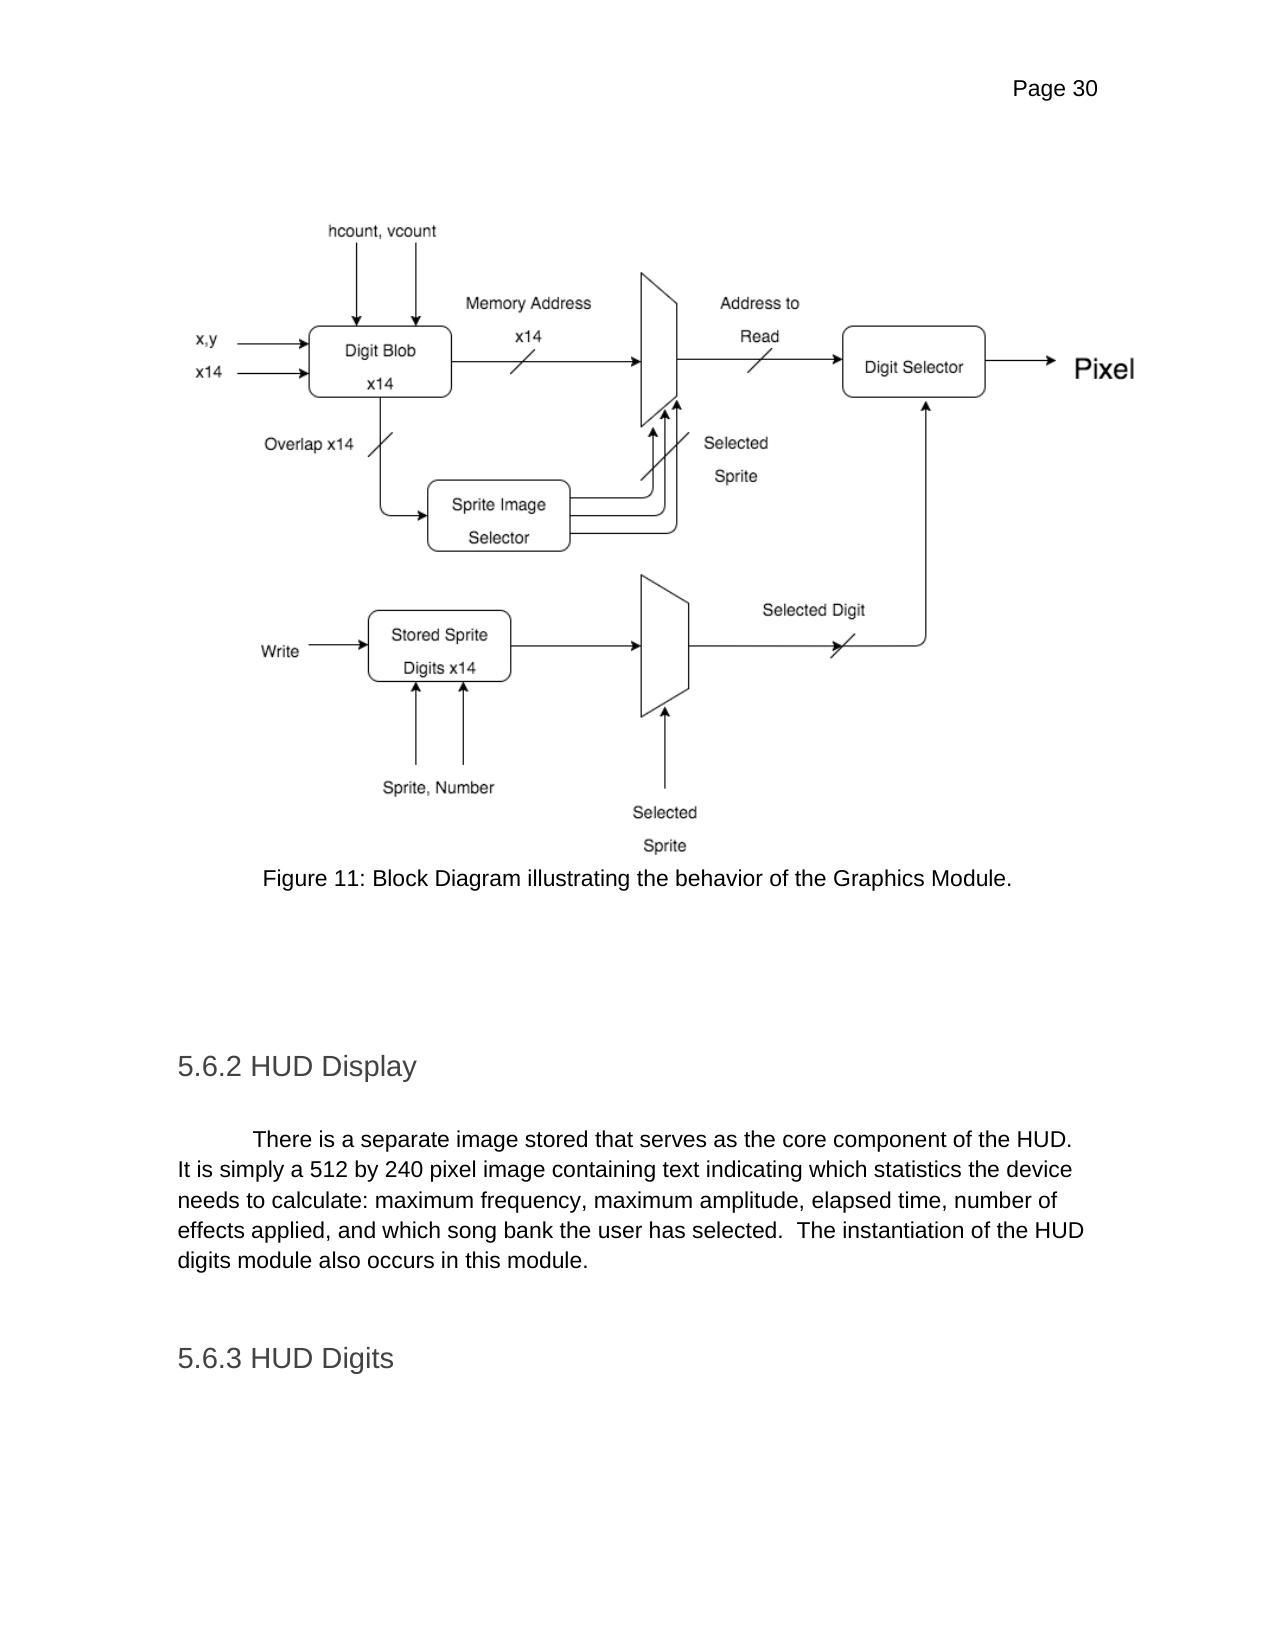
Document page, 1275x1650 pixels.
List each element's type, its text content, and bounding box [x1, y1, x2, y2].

subtitle 5.6.2 HUD Display [177, 1049, 1098, 1083]
text There is a separate image stored that serves as the core component of the HUD. It is simply a 512 by 240 pixel image containing text indicating which statistics the device needs to calculate: maximum frequency, maximum amplitude, elapsed time, number of effects applied, and which song bank the user has selected. The instantiation of the HUD digits module also occurs in this module. [177, 1126, 1098, 1273]
subtitle 5.6.3 HUD Digits [177, 1341, 1098, 1374]
text Figure 11: Block Diagram illustrating the behavior of the Graphics Module. [177, 865, 1098, 891]
picture [177, 206, 1153, 861]
